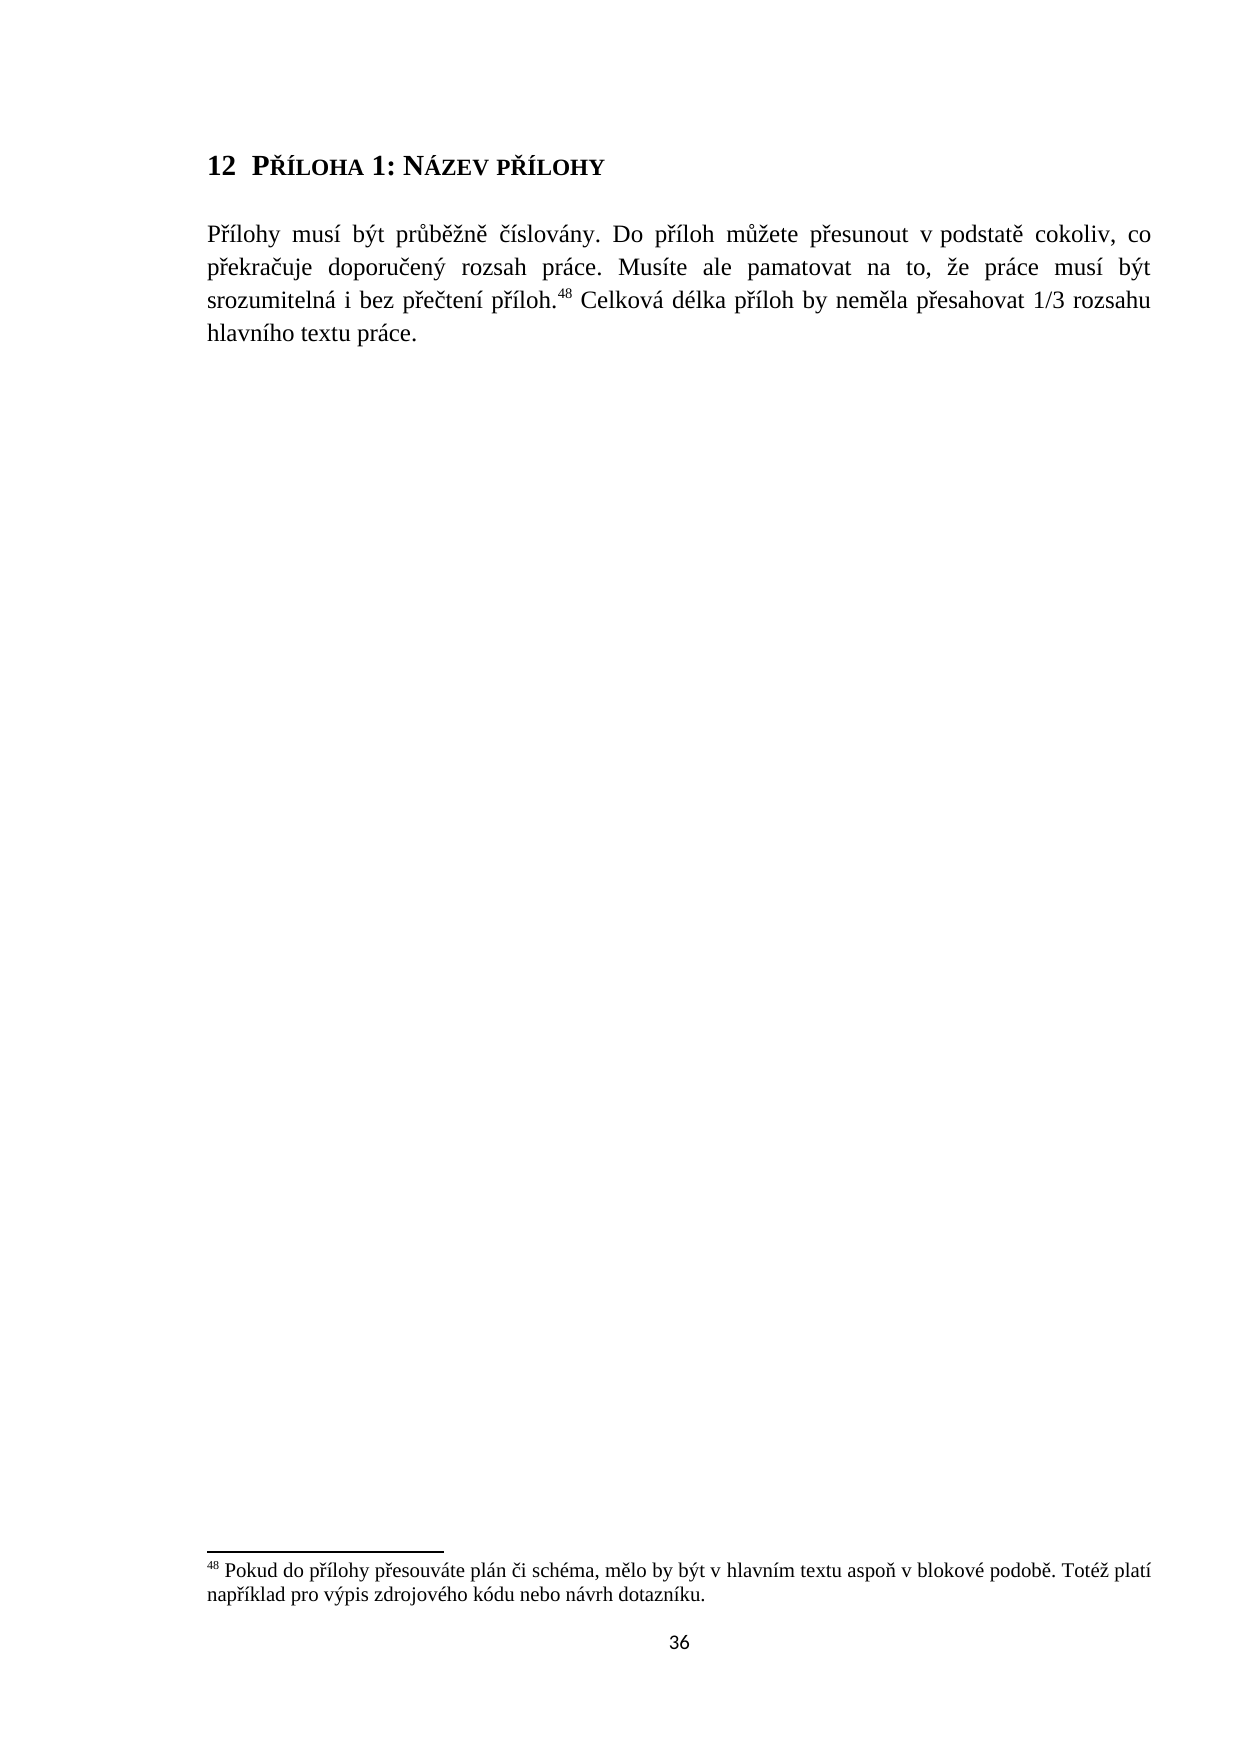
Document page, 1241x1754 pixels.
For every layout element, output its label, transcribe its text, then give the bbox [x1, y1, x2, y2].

subtitle Příloha 1: Název přílohy [207, 148, 1152, 181]
text Přílohy musí být průběžně číslovány. Do příloh můžete přesunout v podstatě cokoliv, co překračuje doporučený rozsah práce. Musíte ale pamatovat na to, že práce musí být srozumitelná i bez přečtení příloh. Celková délka příloh by neměla přesahovat 1/3 rozsahu hlavního textu práce. [207, 219, 1152, 347]
